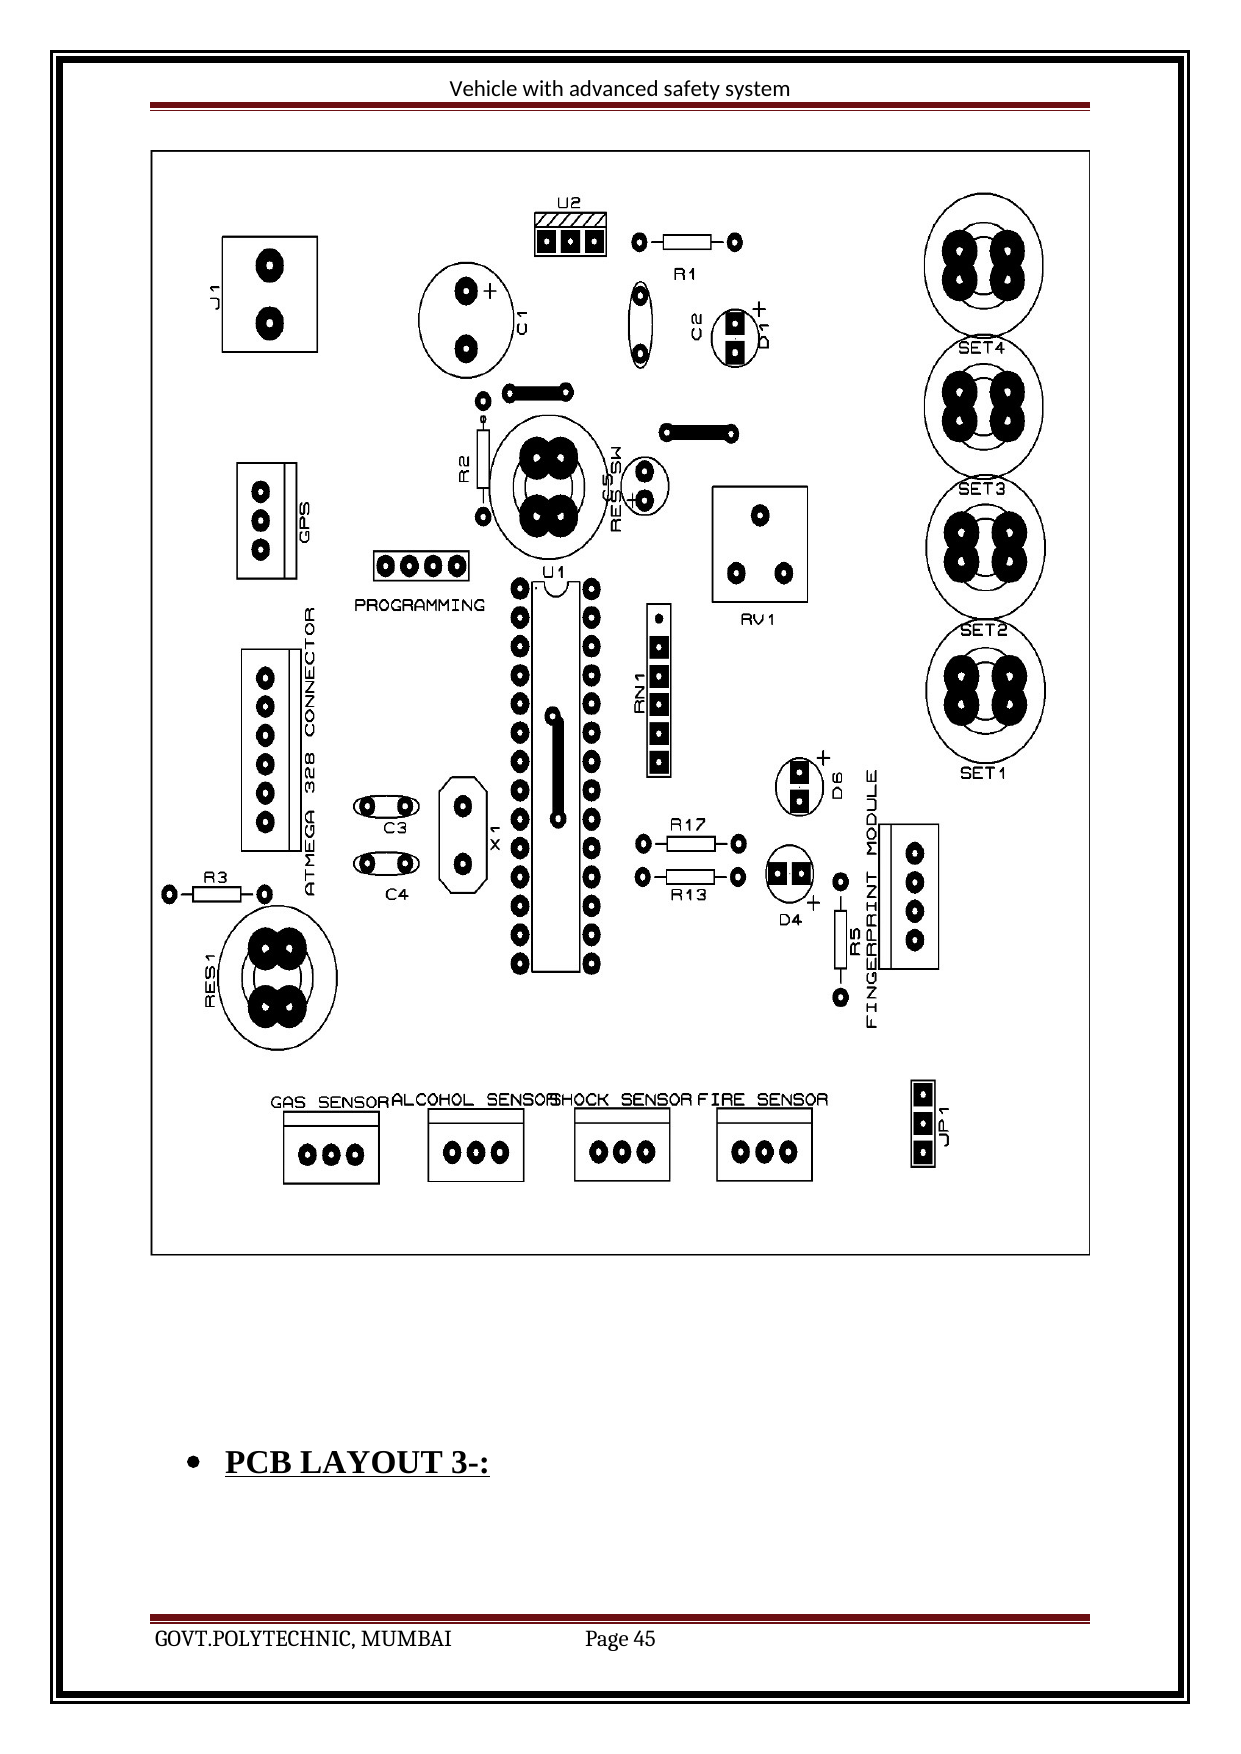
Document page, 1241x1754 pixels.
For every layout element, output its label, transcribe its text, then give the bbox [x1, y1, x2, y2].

list PCB LAYOUT 3-: [187, 1442, 1090, 1481]
picture [150, 150, 1090, 1256]
